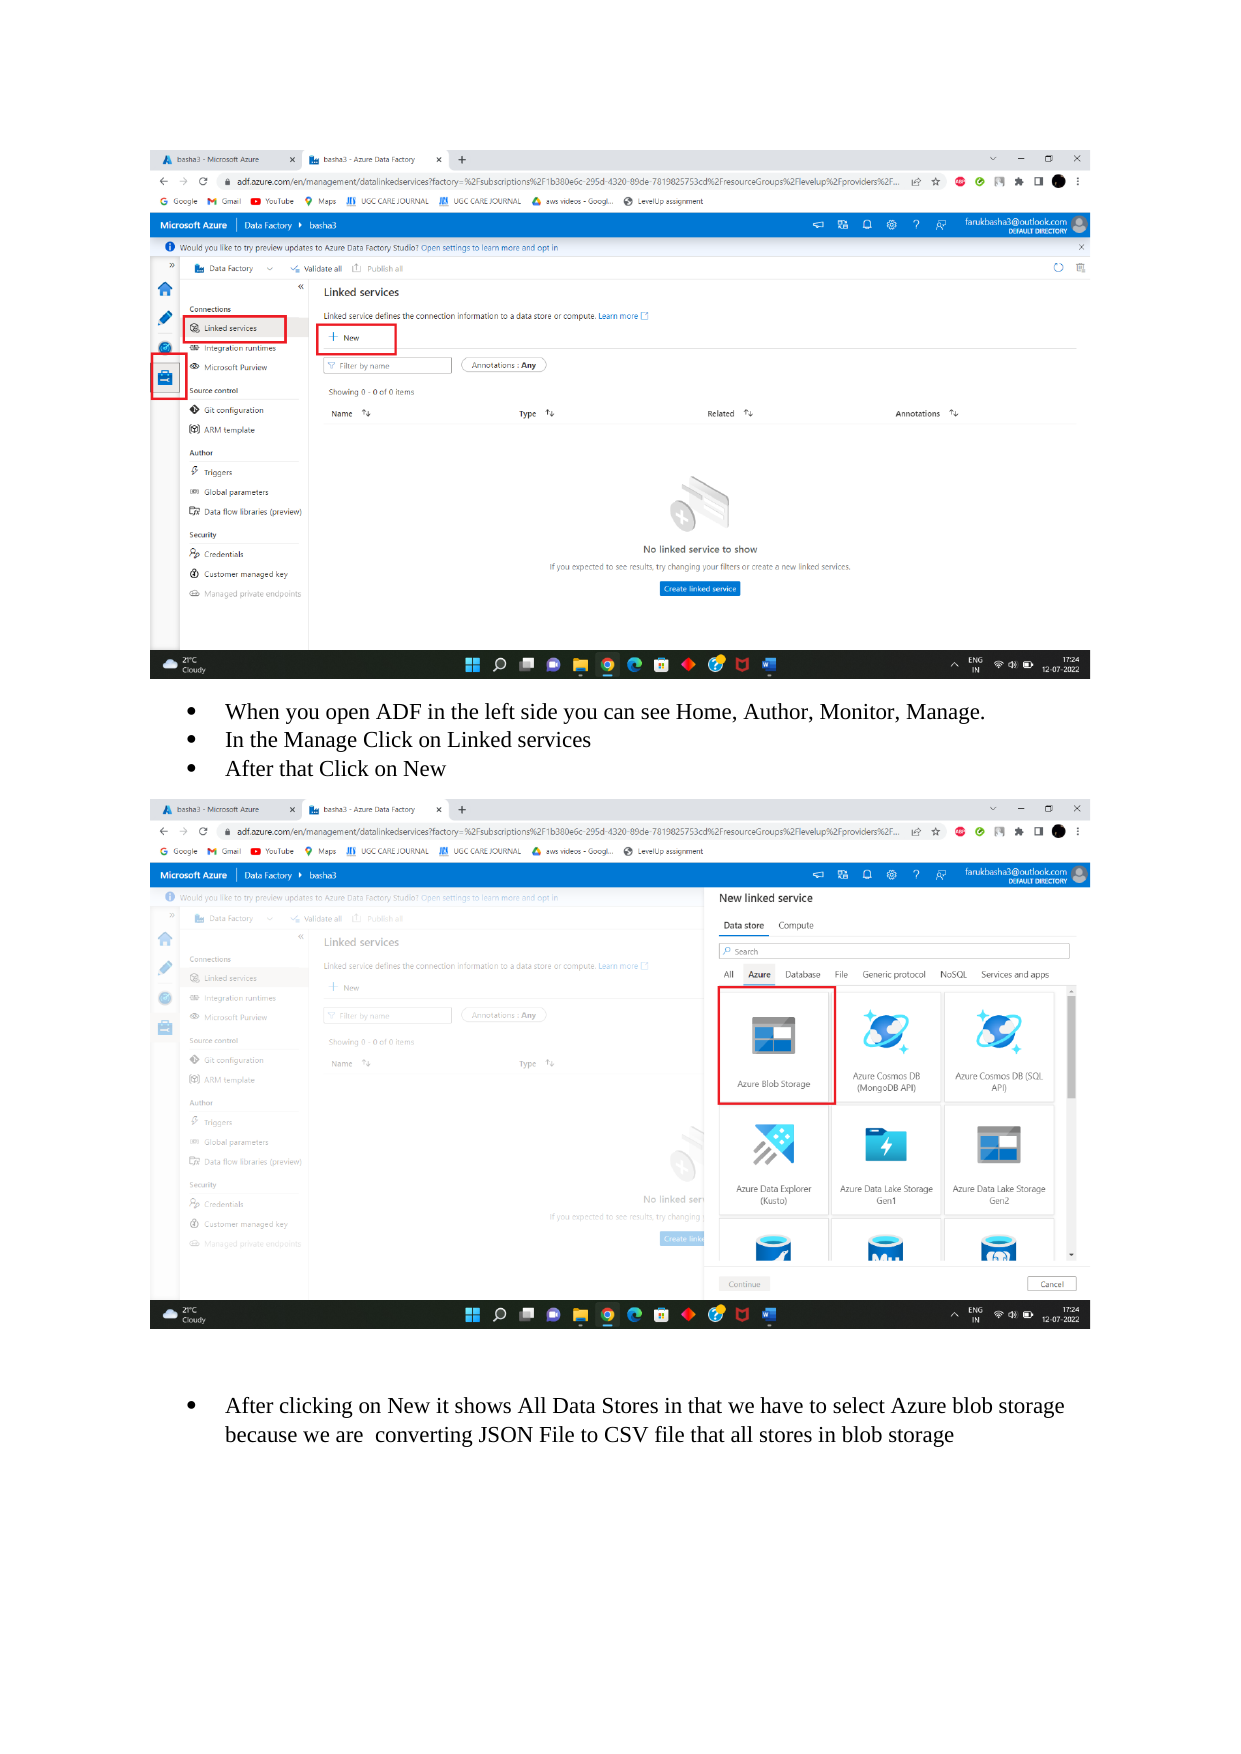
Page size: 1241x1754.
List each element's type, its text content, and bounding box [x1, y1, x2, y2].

list When you open ADF in the left side you can see Home, Author, Monitor, Manage. [187, 698, 1090, 724]
list After clicking on New it shows All Data Stores in that we have to select Azure blob storage because we are converting JSON File to CSV file that all stores in blob storage [187, 1392, 1090, 1447]
list After that Click on New [187, 754, 1090, 781]
picture [150, 799, 1091, 1329]
picture [150, 150, 1091, 679]
list In the Manage Click on Linked services [187, 726, 1090, 752]
